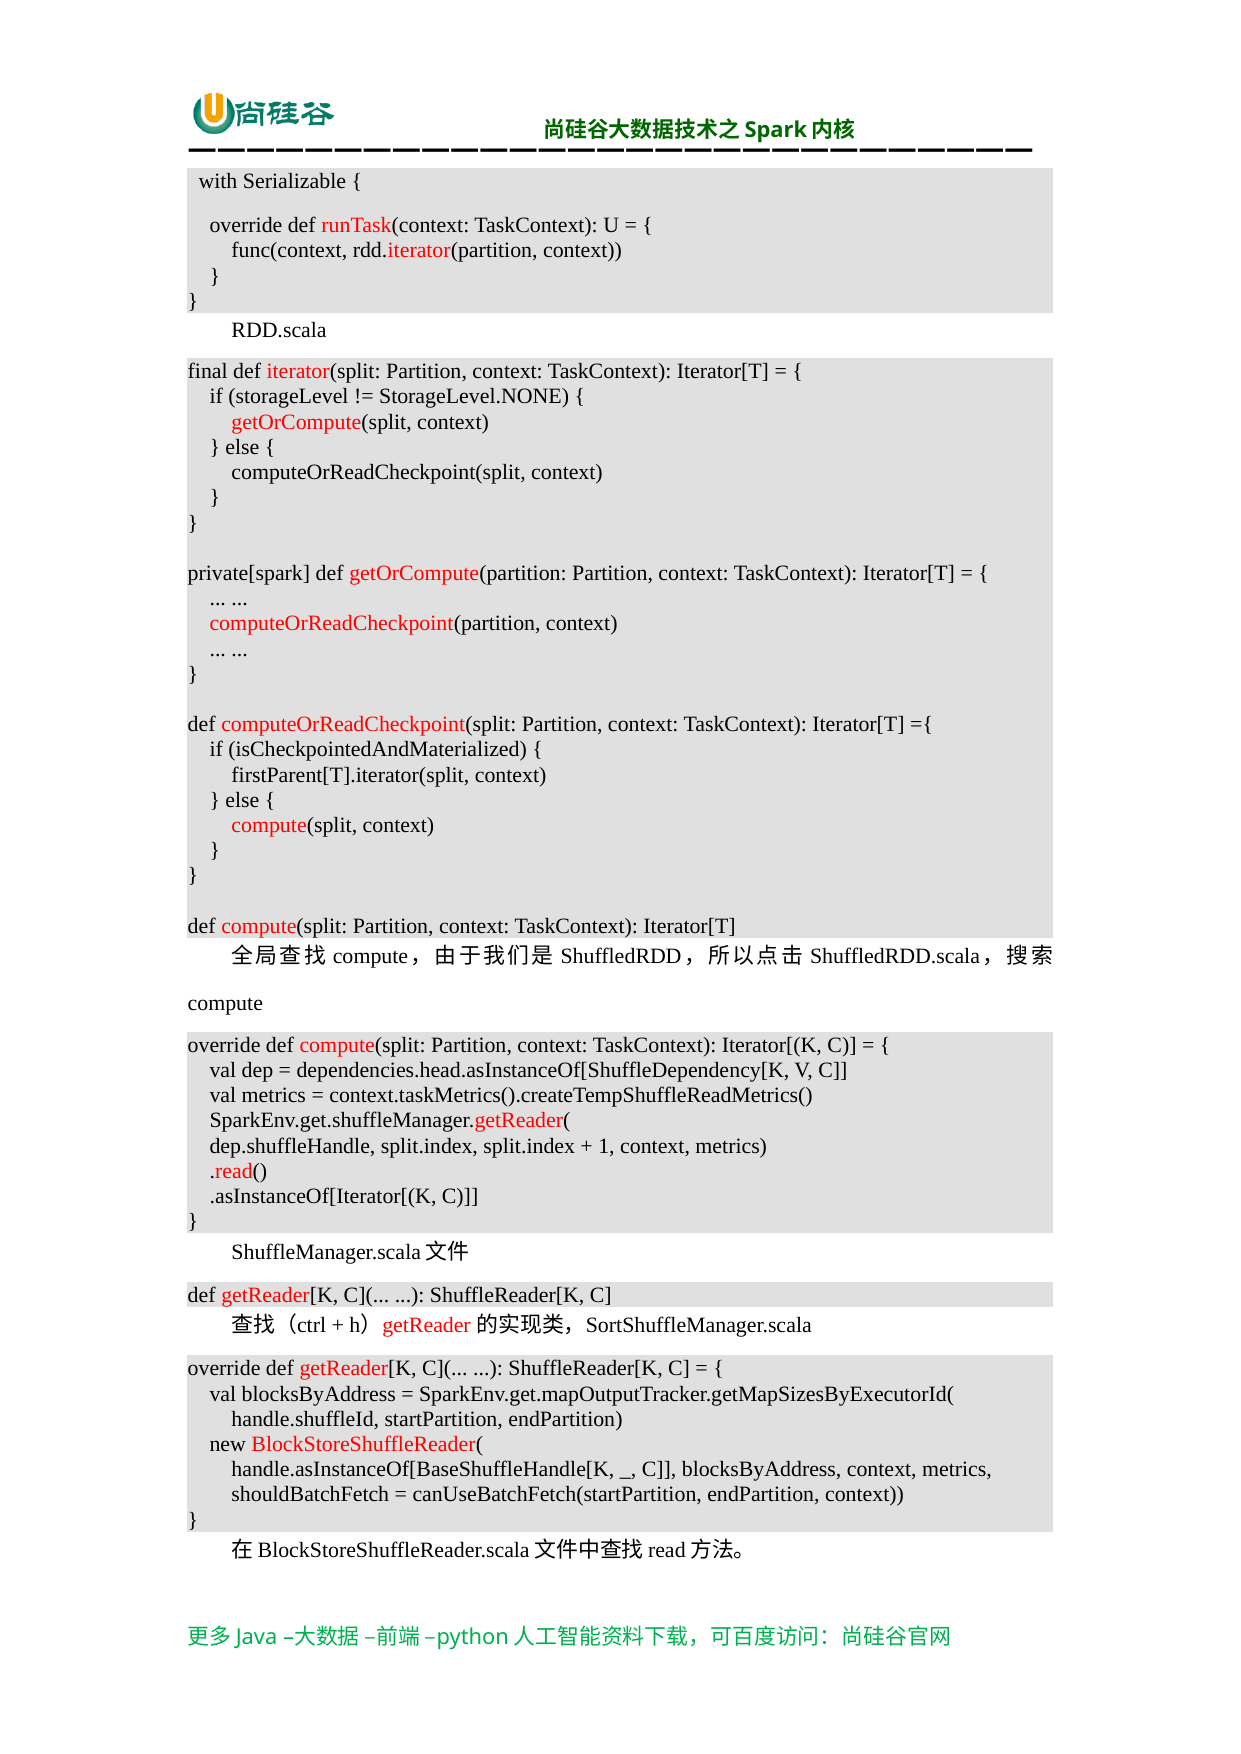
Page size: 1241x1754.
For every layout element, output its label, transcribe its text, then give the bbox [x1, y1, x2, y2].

text override def compute(split: Partition, context: TaskContext): Iterator[(K, C)] = { [187, 1032, 1053, 1057]
text computeOrReadCheckpoint(partition, context) [187, 610, 1053, 636]
text } [187, 1507, 1053, 1532]
text } [187, 661, 1053, 686]
text 在BlockStoreShuffleReader.scala文件中查找read方法。 [187, 1532, 1053, 1564]
text if (isCheckpointedAndMaterialized) { [187, 736, 1053, 762]
text val blocksByAddress = SparkEnv.get.mapOutputTracker.getMapSizesByExecutorId( [187, 1381, 1053, 1406]
text ... ... [187, 585, 1053, 610]
text } [187, 509, 1053, 535]
text handle.asInstanceOf[BaseShuffleHandle[K, _, C]], blocksByAddress, context, metrics, [187, 1456, 1053, 1481]
text ... ... [187, 636, 1053, 661]
text SparkEnv.get.shuffleManager.getReader( [187, 1107, 1053, 1133]
text 查找（ctrl + h）getReader 的实现类，SortShuffleManager.scala [187, 1307, 1053, 1339]
text val metrics = context.taskMetrics().createTempShuffleReadMetrics() [187, 1082, 1053, 1107]
text with Serializable { [187, 168, 1053, 193]
text func(context, rdd.iterator(partition, context)) [187, 237, 1053, 263]
text firstParent[T].iterator(split, context) [187, 762, 1053, 787]
text } [187, 837, 1053, 862]
text compute(split, context) [187, 812, 1053, 837]
text computeOrReadCheckpoint(split, context) [187, 459, 1053, 484]
text def compute(split: Partition, context: TaskContext): Iterator[T] [187, 913, 1053, 938]
text override def runTask(context: TaskContext): U = { [187, 212, 1053, 237]
text } [187, 263, 1053, 288]
text def computeOrReadCheckpoint(split: Partition, context: TaskContext): Iterator[T] ={ [187, 711, 1053, 736]
text ShuffleManager.scala文件 [187, 1233, 1053, 1266]
text getOrCompute(split, context) [187, 409, 1053, 434]
text 全局查找compute，由于我们是ShuffledRDD，所以点击ShuffledRDD.scala，搜索compute [187, 938, 1053, 1019]
text val dep = dependencies.head.asInstanceOf[ShuffleDependency[K, V, C]] [187, 1057, 1053, 1082]
text } [187, 484, 1053, 509]
text } else { [187, 787, 1053, 812]
text dep.shuffleHandle, split.index, split.index + 1, context, metrics) [187, 1133, 1053, 1158]
text .read() [187, 1158, 1053, 1183]
picture [187, 88, 338, 138]
text shouldBatchFetch = canUseBatchFetch(startPartition, endPartition, context)) [187, 1481, 1053, 1507]
text } else { [187, 434, 1053, 459]
text RDD.scala [187, 313, 1053, 346]
text override def getReader[K, C](... ...): ShuffleReader[K, C] = { [187, 1355, 1053, 1381]
text } [187, 288, 1053, 313]
text if (storageLevel != StorageLevel.NONE) { [187, 383, 1053, 409]
text new BlockStoreShuffleReader( [187, 1431, 1053, 1456]
text .asInstanceOf[Iterator[(K, C)]] [187, 1183, 1053, 1208]
text } [187, 862, 1053, 888]
text } [187, 1208, 1053, 1233]
text private[spark] def getOrCompute(partition: Partition, context: TaskContext): Iterator[T] = { [187, 560, 1053, 585]
text handle.shuffleId, startPartition, endPartition) [187, 1406, 1053, 1431]
text def getReader[K, C](... ...): ShuffleReader[K, C] [187, 1282, 1053, 1307]
text final def iterator(split: Partition, context: TaskContext): Iterator[T] = { [187, 358, 1053, 383]
